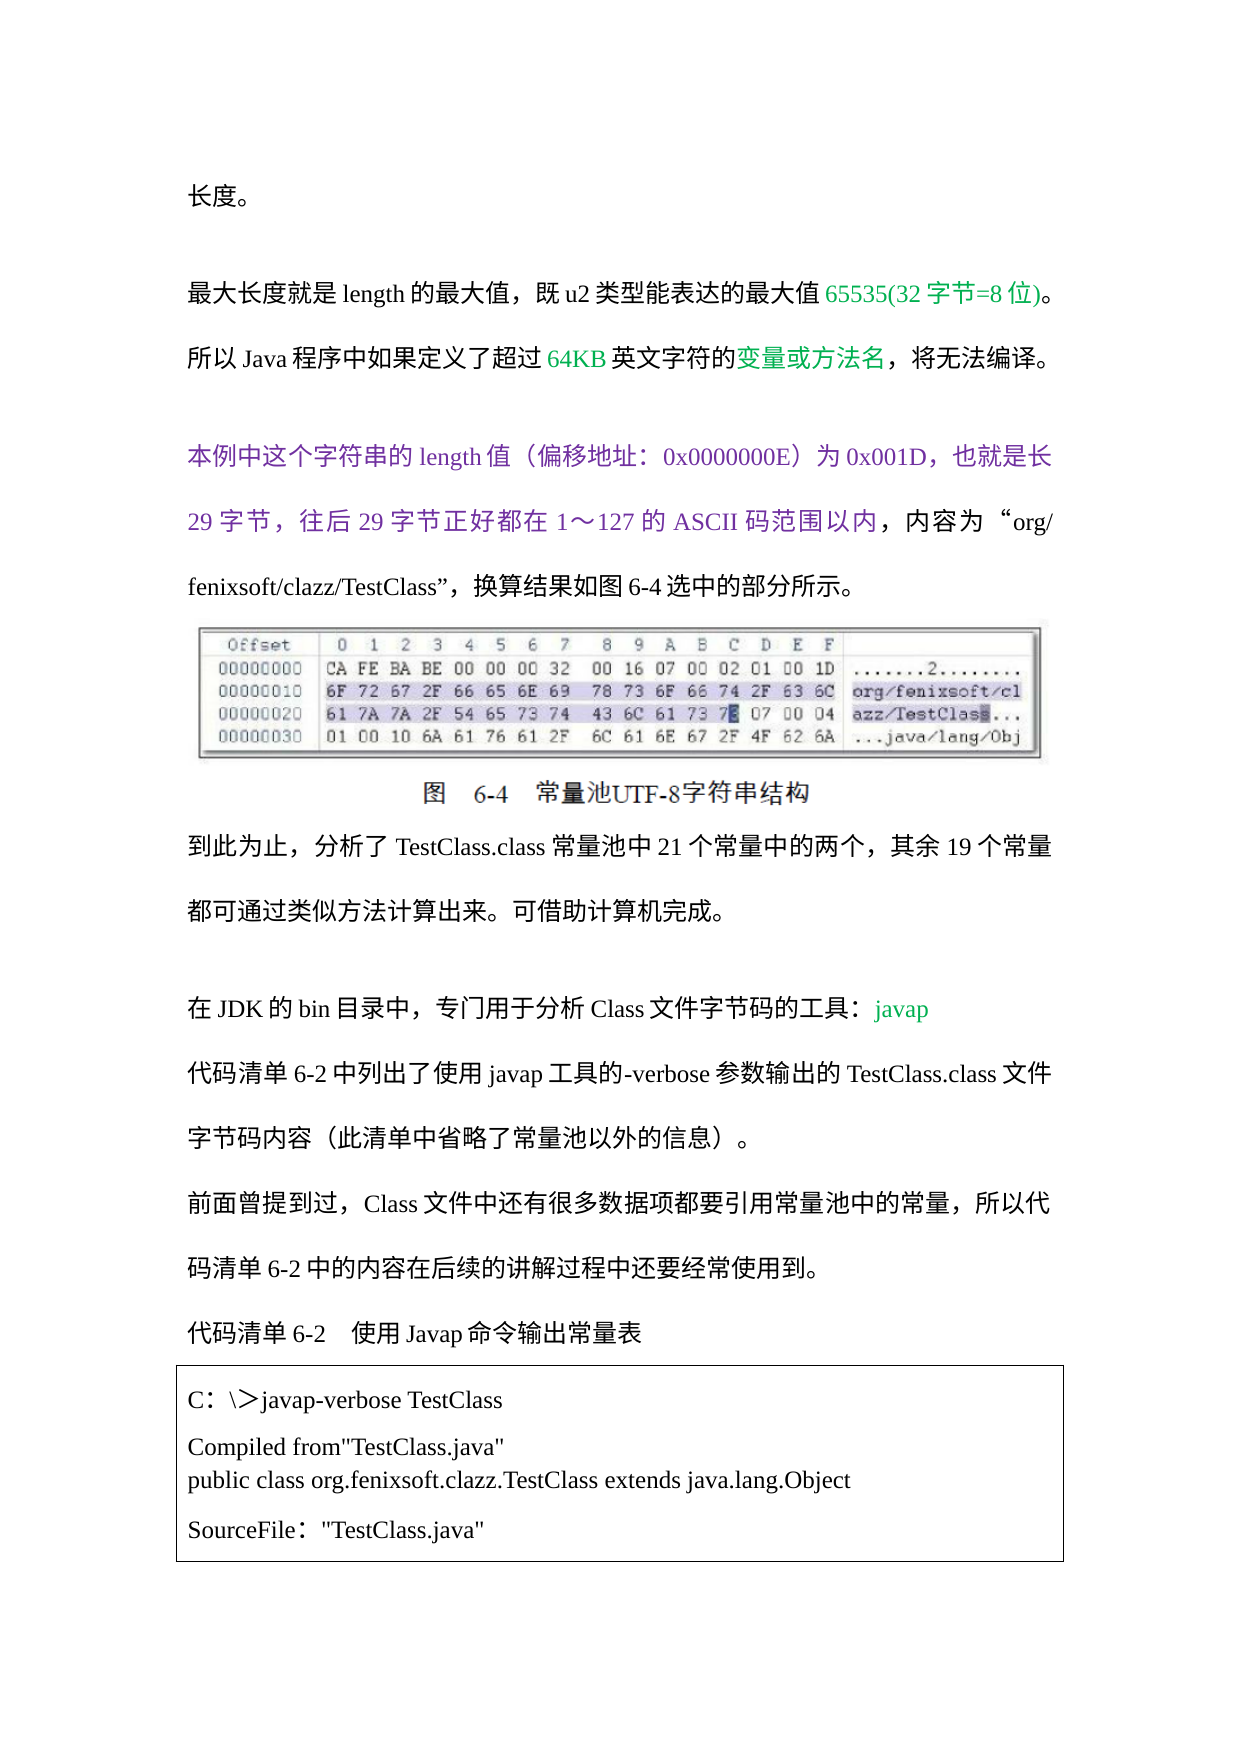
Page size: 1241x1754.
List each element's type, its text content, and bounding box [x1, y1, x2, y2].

text 代码清单6-2中列出了使用javap工具的-verbose参数输出的TestClass.class文件字节码内容（此清单中省略了常量池以外的信息）。 [187, 1039, 1053, 1169]
text 在JDK的bin目录中，专门用于分析Class文件字节码的工具：javap [187, 974, 1053, 1039]
text 到此为止，分析了TestClass.class常量池中21个常量中的两个，其余19个常量都可通过类似方法计算出来。可借助计算机完成。 [187, 812, 1053, 942]
text 前面曾提到过，Class文件中还有很多数据项都要引用常量池中的常量，所以代码清单6-2中的内容在后续的讲解过程中还要经常使用到。 [187, 1169, 1053, 1299]
text 所以Java程序中如果定义了超过64KB英文字符的变量或方法名，将无法编译。 [187, 324, 1053, 389]
text 长度。 [187, 162, 1053, 227]
text 最大长度就是length的最大值，既u2类型能表达的最大值65535(32字节=8位)。 [187, 259, 1053, 324]
picture [187, 617, 1053, 812]
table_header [177, 1366, 1063, 1561]
text 本例中这个字符串的length值（偏移地址：0x0000000E）为0x001D，也就是长29字节，往后29字节正好都在1～127的ASCII码范围以内，内容为“org/fenixsoft/clazz/TestClass”，换算结果如图6-4选中的部分所示。 [187, 422, 1053, 617]
text 代码清单6-2 使用Javap命令输出常量表 [187, 1299, 1053, 1364]
